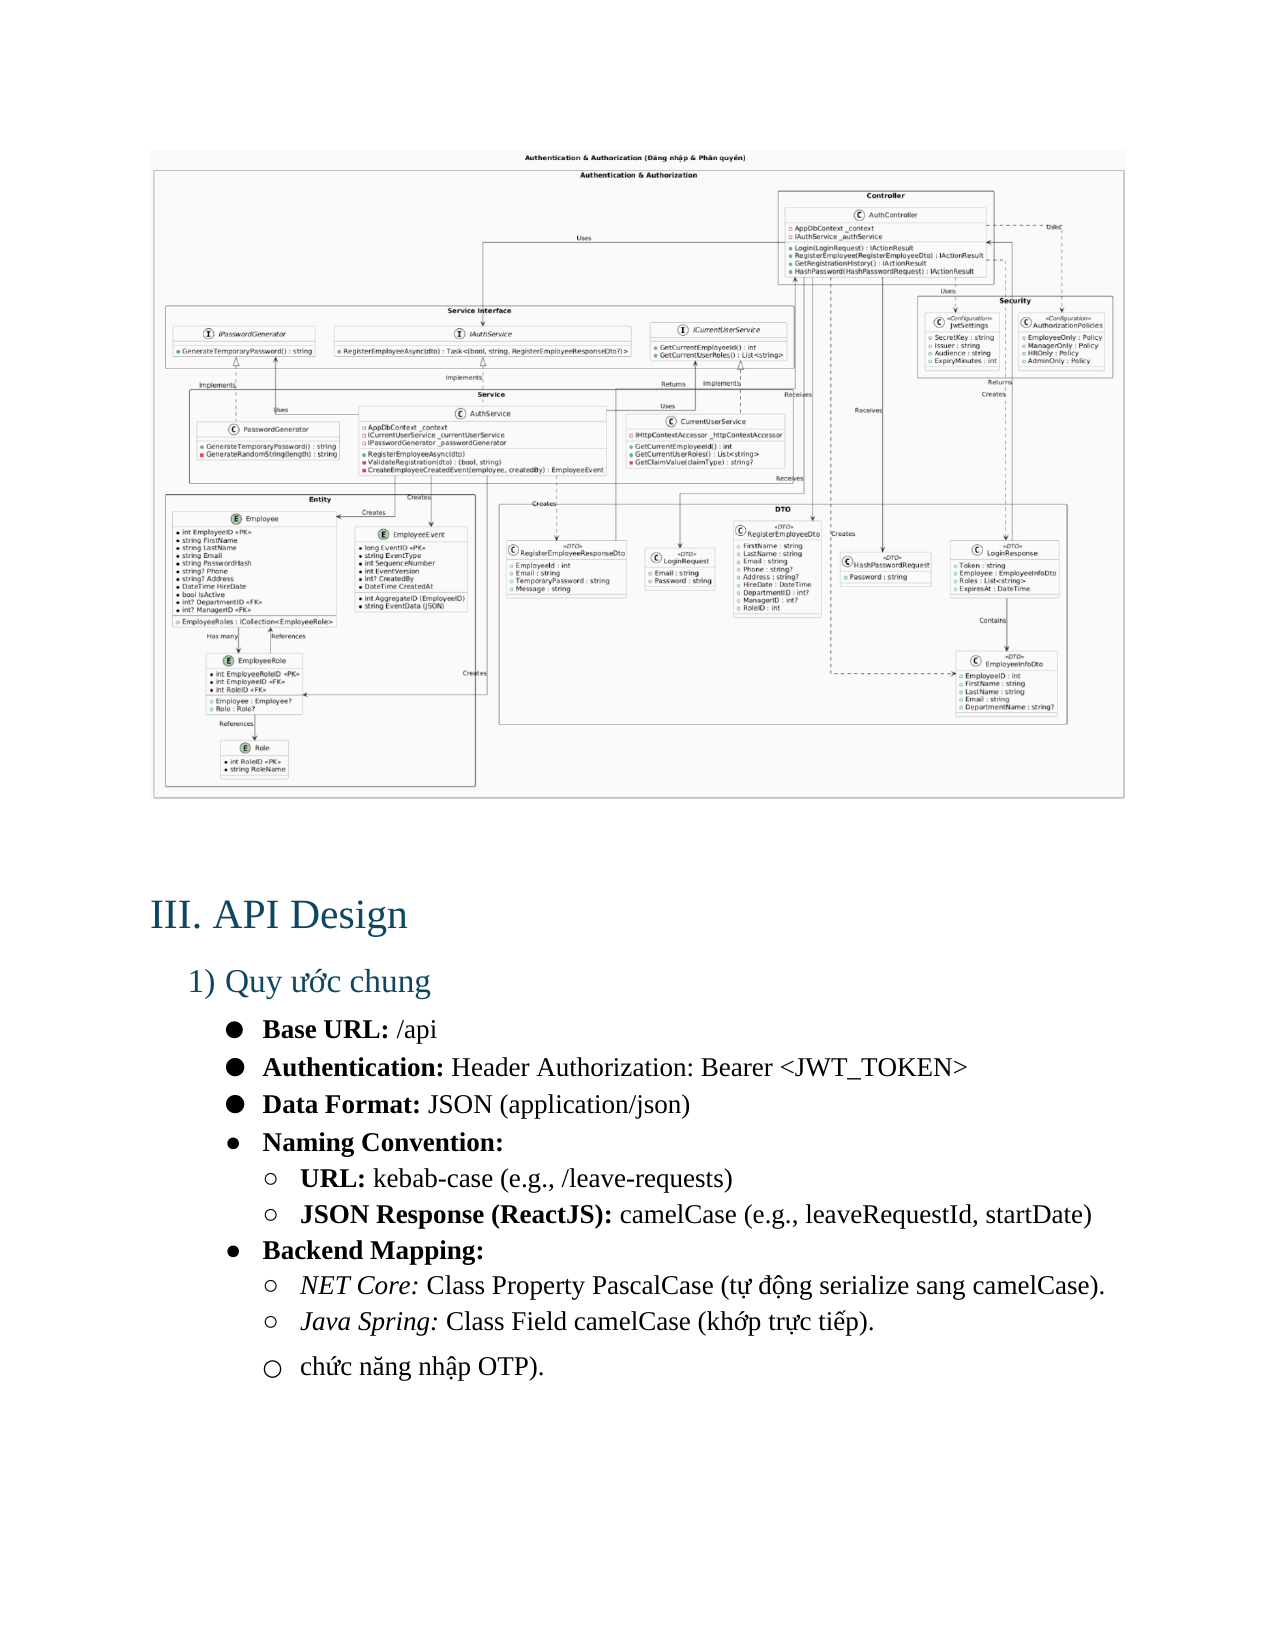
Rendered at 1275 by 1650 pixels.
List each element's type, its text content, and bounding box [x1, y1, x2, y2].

subtitle III. API Design [150, 889, 1125, 937]
list Java Spring: Class Field camelCase (khớp trực tiếp). [262, 1305, 1125, 1336]
list URL: kebab-case (e.g., /leave-requests) [262, 1162, 1125, 1193]
list Naming Convention: [225, 1127, 1125, 1158]
list Authentication: Header Authorization: Bearer <JWT_TOKEN> [225, 1051, 1125, 1084]
list Base URL: /api [225, 1013, 1125, 1046]
list JSON Response (ReactJS): camelCase (e.g., leaveRequestId, startDate) [262, 1198, 1125, 1229]
list Backend Mapping: [225, 1234, 1125, 1265]
subtitle Quy ước chung [187, 961, 1125, 999]
list chức năng nhập OTP). [262, 1341, 1125, 1388]
list NET Core: Class Property PascalCase (tự động serialize sang camelCase). [262, 1269, 1125, 1301]
picture [150, 150, 1125, 800]
list Data Format: JSON (application/json) [225, 1088, 1125, 1122]
